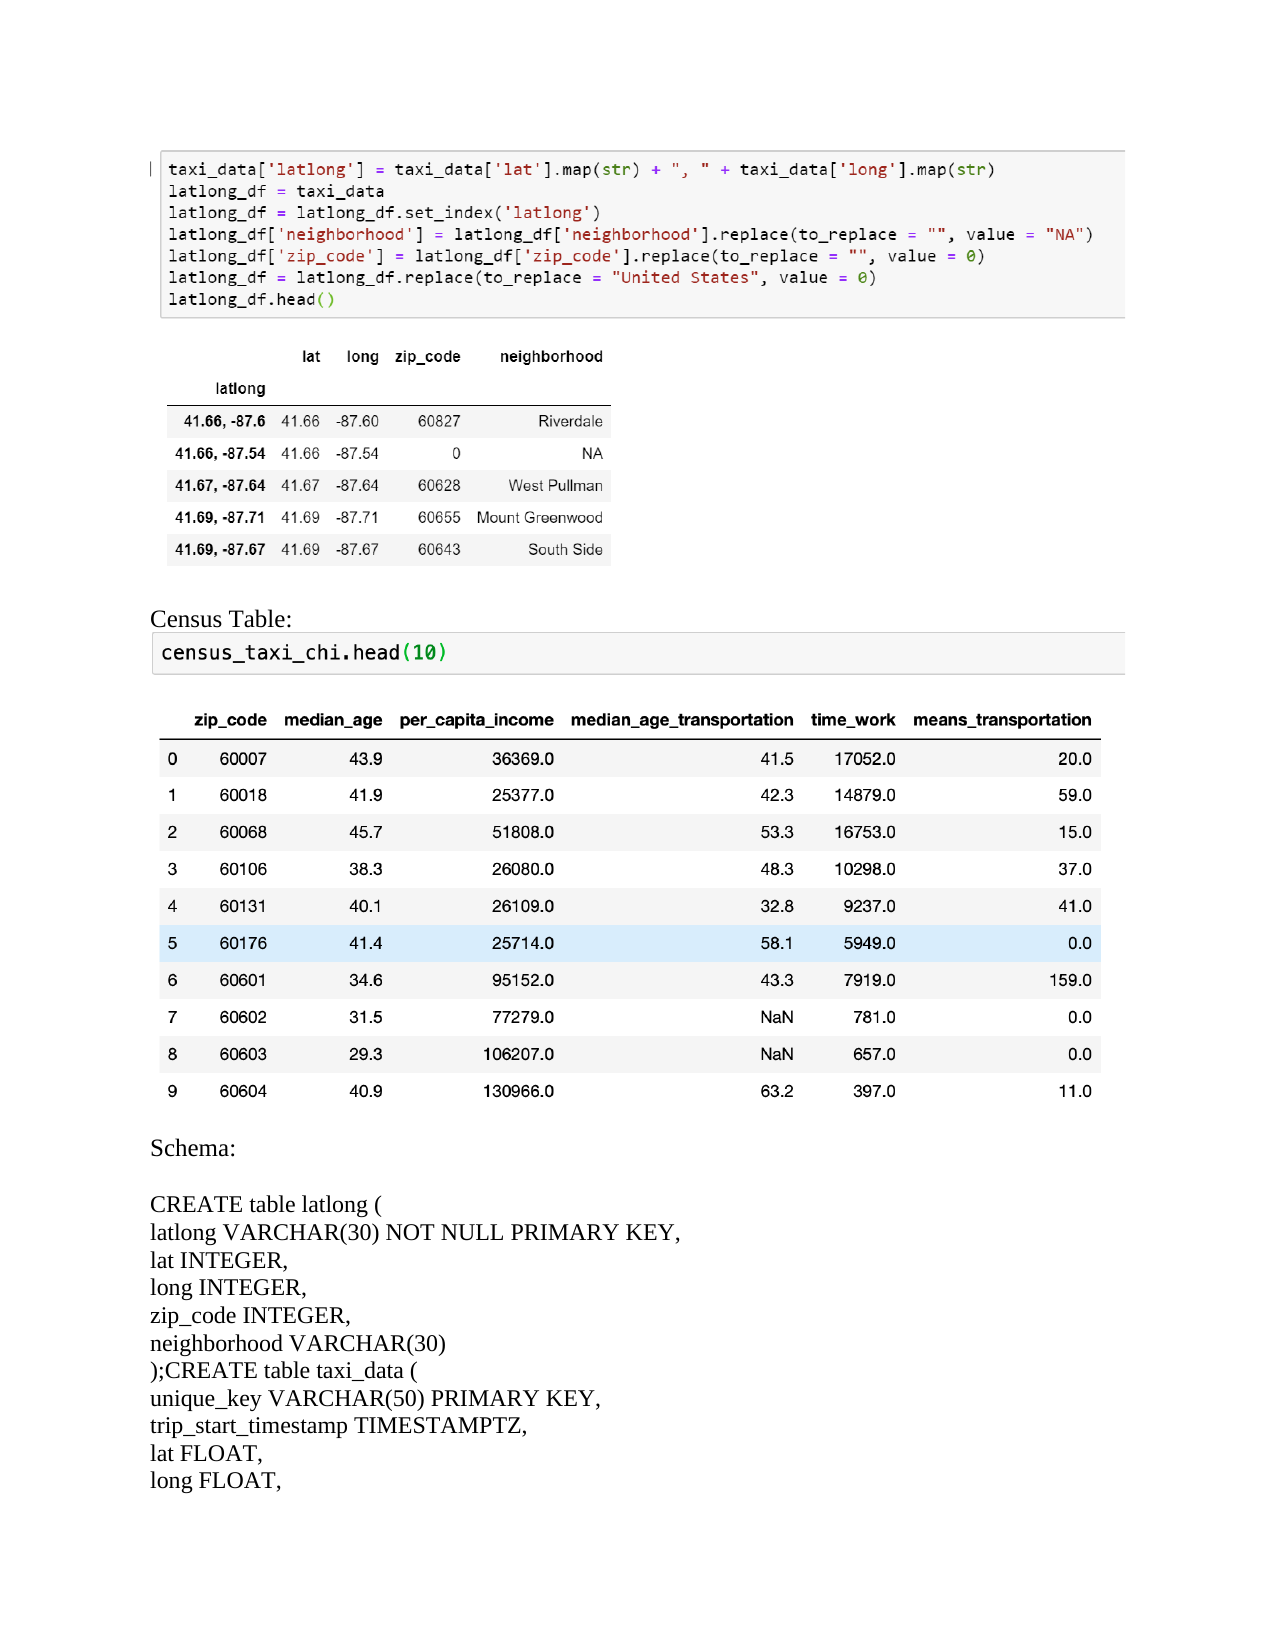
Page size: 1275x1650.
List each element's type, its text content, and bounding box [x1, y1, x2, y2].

picture [150, 150, 1125, 576]
picture [150, 632, 1125, 1133]
text Census Table: [150, 604, 1125, 632]
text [150, 1191, 1125, 1494]
text Schema: [150, 1133, 1125, 1162]
